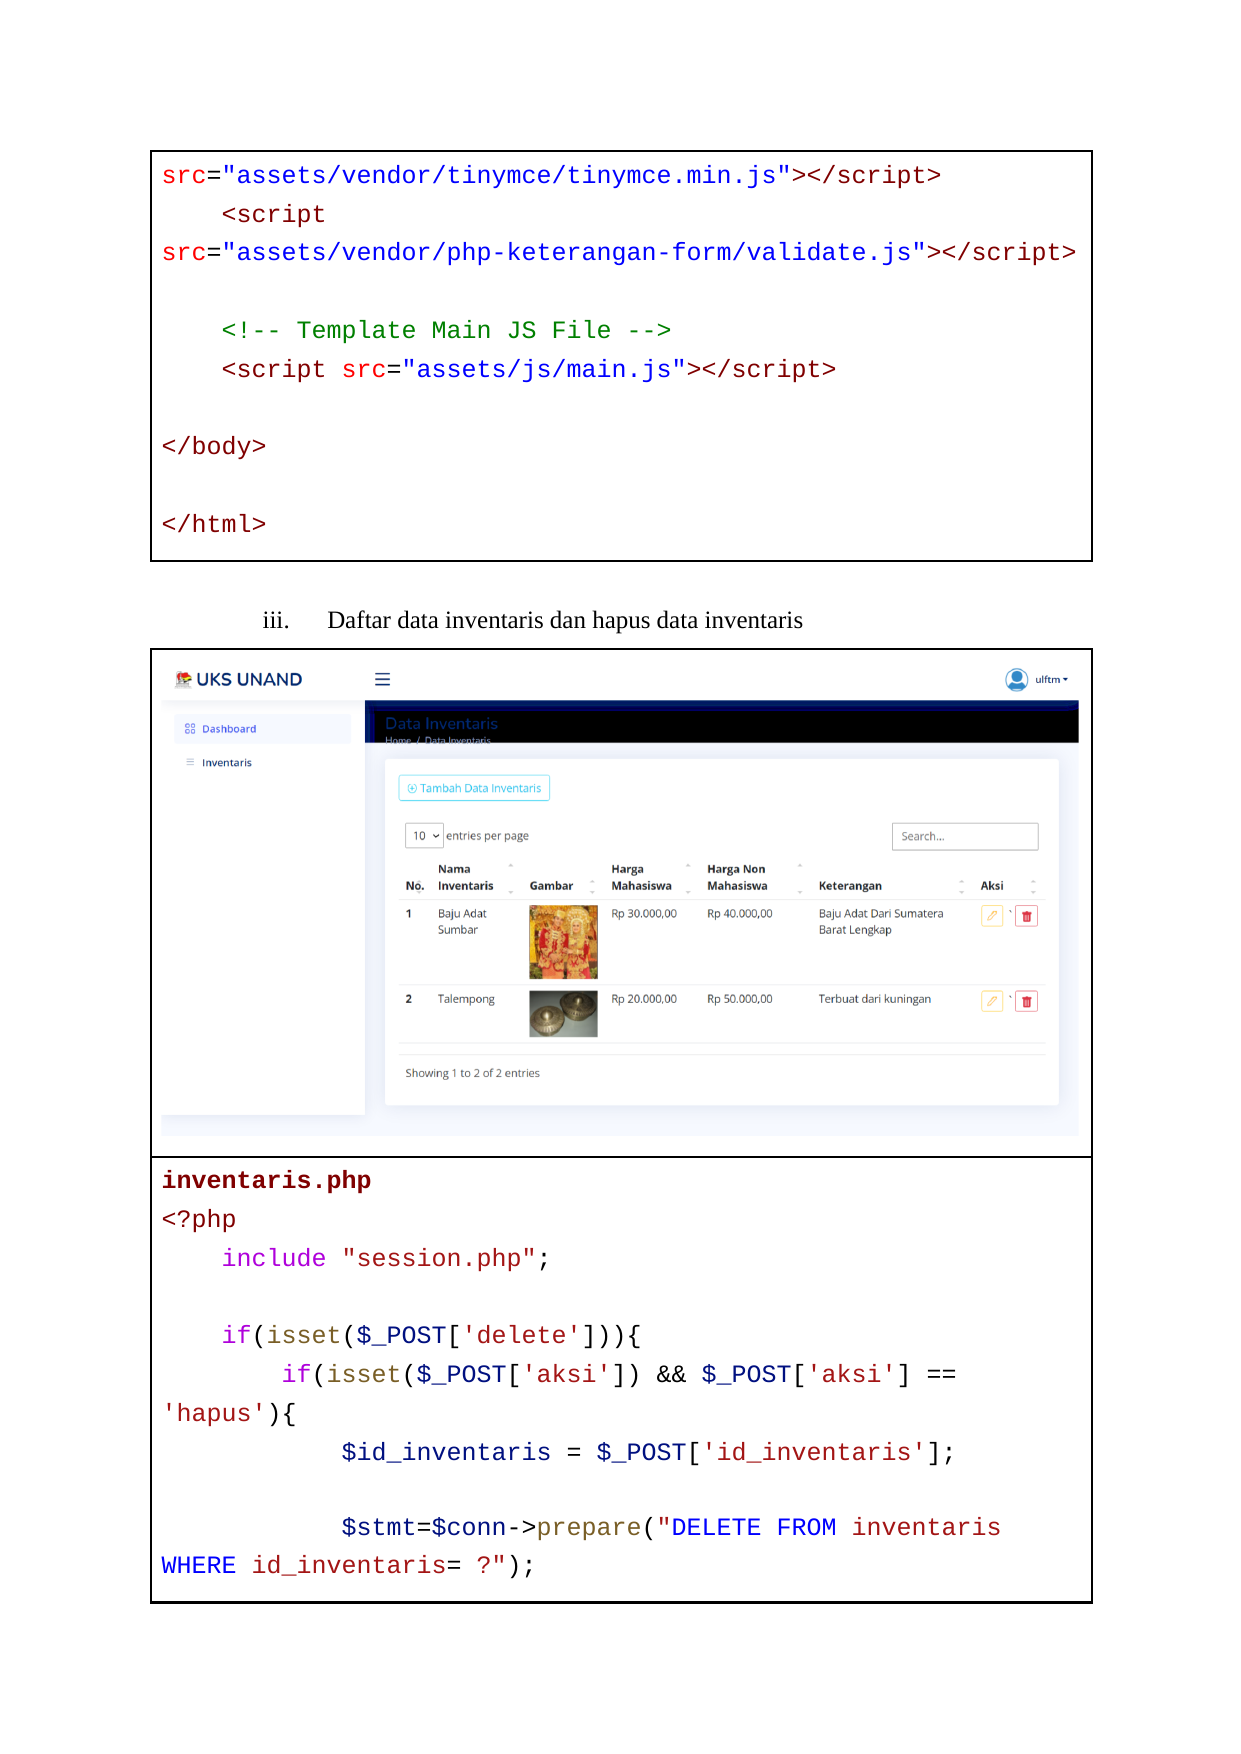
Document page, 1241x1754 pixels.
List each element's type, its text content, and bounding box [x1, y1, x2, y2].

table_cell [152, 152, 1091, 560]
list Daftar data inventaris dan hapus data inventaris [289, 605, 1090, 634]
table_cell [152, 1158, 1091, 1601]
table_header [152, 650, 1091, 1156]
picture [161, 660, 1079, 1136]
